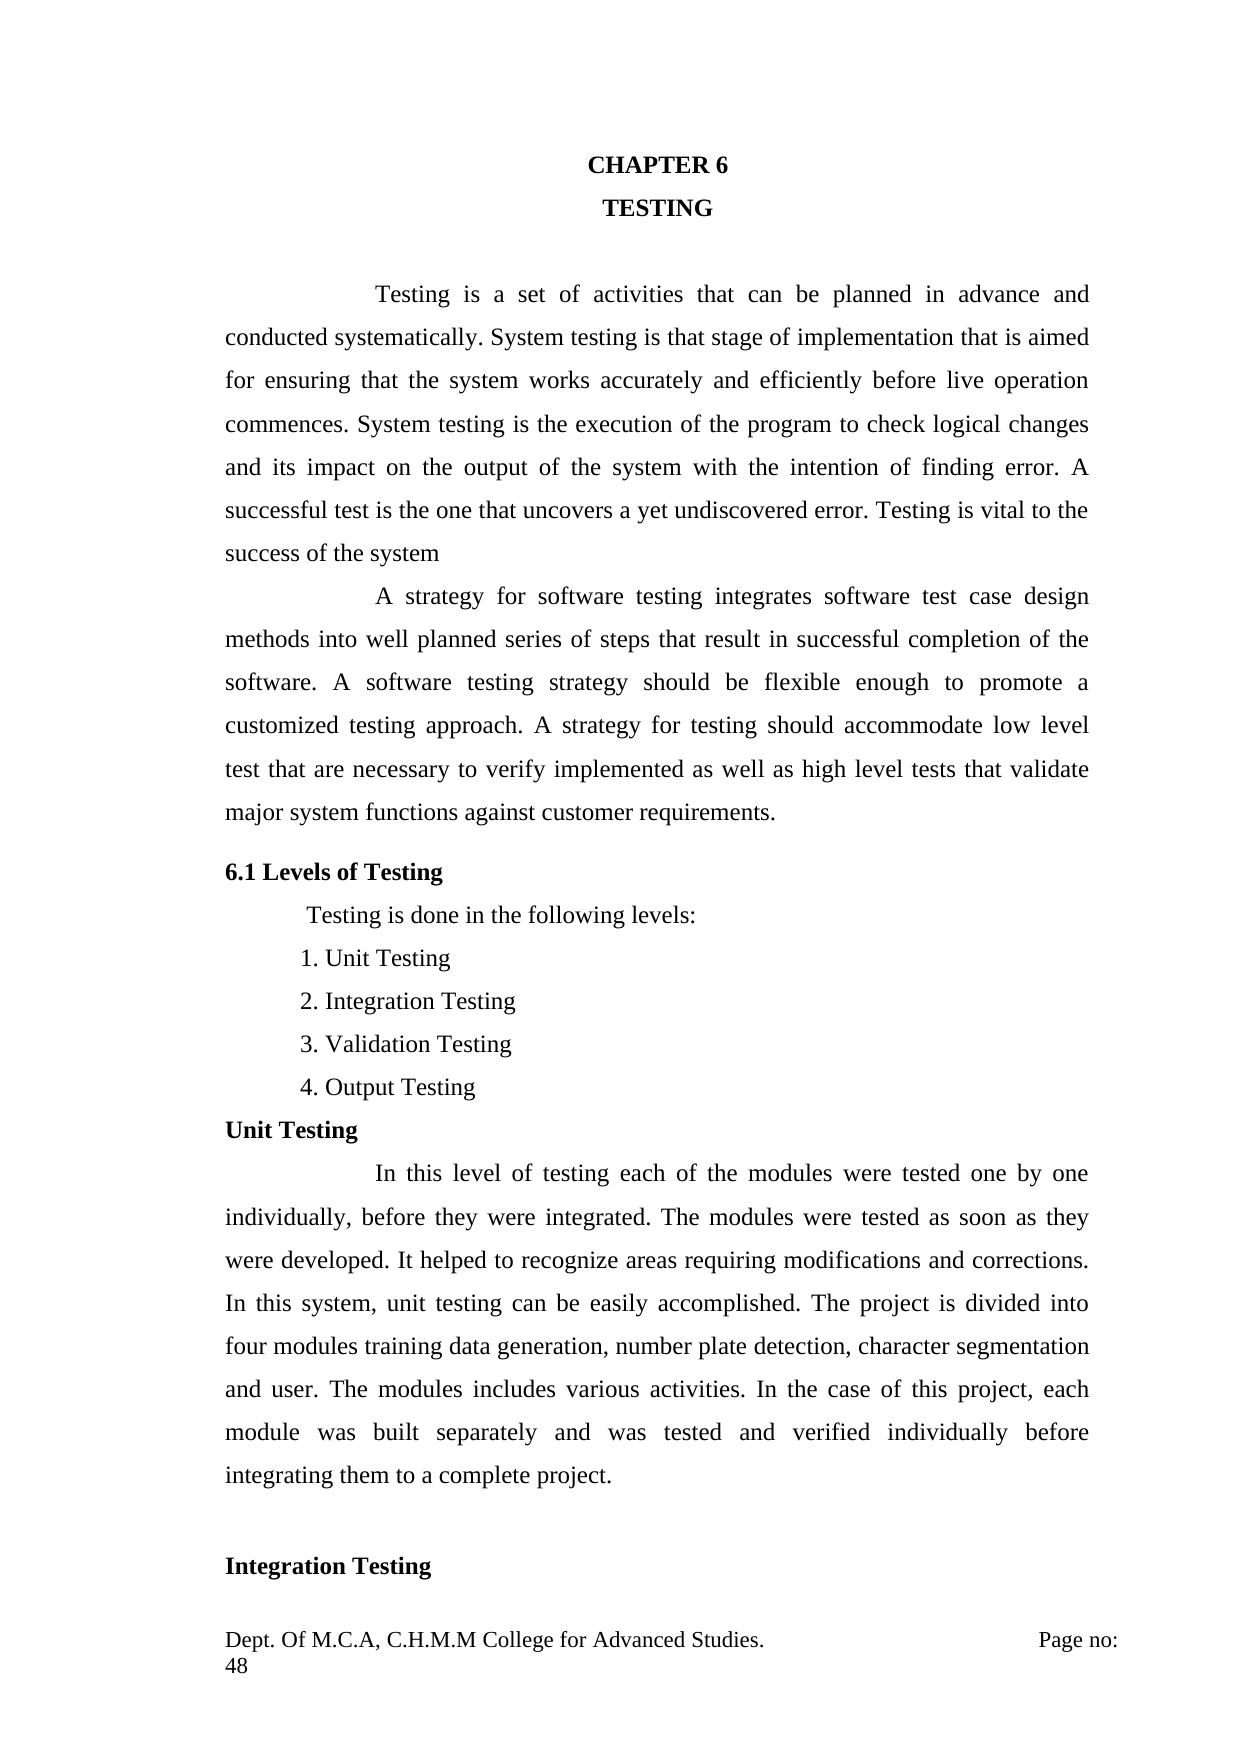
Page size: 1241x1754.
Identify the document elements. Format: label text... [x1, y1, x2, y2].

text 2. Integration Testing [300, 986, 1090, 1015]
text Testing is a set of activities that can be planned in advance and conducted systematically. System testing is that stage of implementation that is aimed for ensuring that the system works accurately and efficiently before live operation commences. System testing is the execution of the program to check logical changes and its impact on the output of the system with the intention of finding error. A successful test is the one that uncovers a yet undiscovered error. Testing is vital to the success of the system [225, 279, 1090, 567]
text CHAPTER 6 TESTING [225, 150, 1090, 222]
text Testing is done in the following levels: [225, 900, 1090, 928]
text 3. Validation Testing [300, 1029, 1090, 1058]
text Integration Testing [225, 1551, 1090, 1580]
text A strategy for software testing integrates software test case design methods into well planned series of steps that result in successful completion of the software. A software testing strategy should be flexible enough to promote a customized testing approach. A strategy for testing should accommodate low level test that are necessary to verify implemented as well as high level tests that validate major system functions against customer requirements. [225, 581, 1090, 826]
text In this level of testing each of the modules were tested one by one individually, before they were integrated. The modules were tested as soon as they were developed. It helped to recognize areas requiring modifications and corrections. In this system, unit testing can be easily accomplished. The project is divided into four modules training data generation, number plate detection, character segmentation and user. The modules includes various activities. In the case of this project, each module was built separately and was tested and verified individually before integrating them to a complete project. [225, 1158, 1090, 1489]
text 6.1 Levels of Testing [225, 857, 1090, 885]
text 4. Output Testing [300, 1072, 1090, 1101]
text Unit Testing [225, 1115, 1090, 1144]
text 1. Unit Testing [300, 943, 1090, 972]
